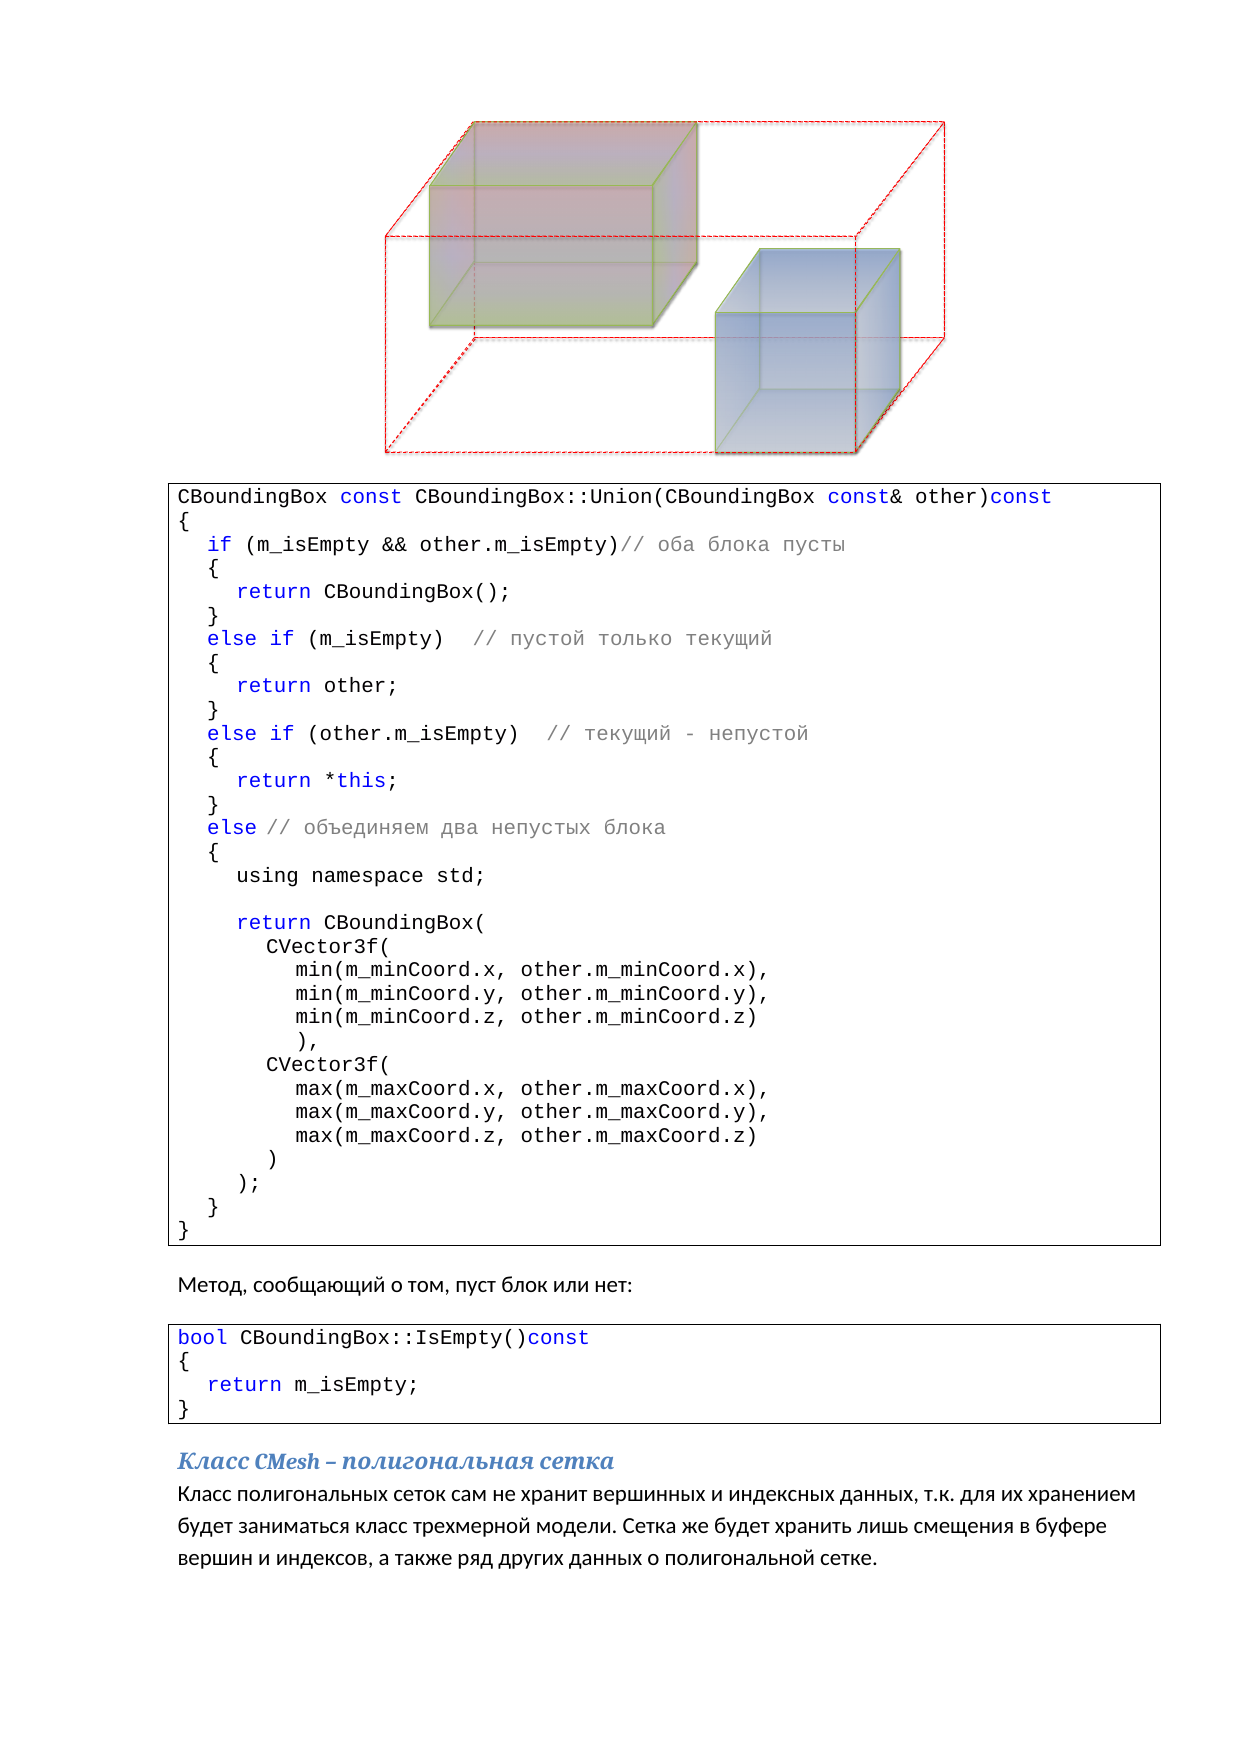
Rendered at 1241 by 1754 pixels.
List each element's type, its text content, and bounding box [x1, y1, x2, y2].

text Класс полигональных сеток сам не хранит вершинных и индексных данных, т.к. для их хранением будет заниматься класс трехмерной модели. Сетка же будет хранить лишь смещения в буфере вершин и индексов, а также ряд других данных о полигональной сетке. [177, 1479, 1152, 1571]
text CVector3f( [177, 1054, 1152, 1077]
text ), [177, 1030, 1152, 1054]
text bool CBoundingBox::IsEmpty()const [169, 1325, 1160, 1350]
text ); [177, 1172, 1152, 1196]
text { [177, 1350, 1152, 1374]
text Метод, сообщающий о том, пуст блок или нет: [177, 1271, 1152, 1298]
text CVector3f( [177, 936, 1152, 959]
text ) [177, 1148, 1152, 1172]
text return CBoundingBox( [177, 912, 1152, 936]
text else // объединяем два непустых блока [177, 817, 1152, 841]
text max(m_maxCoord.x, other.m_maxCoord.x), [177, 1077, 1152, 1101]
text else if (m_isEmpty) // пустой только текущий [177, 628, 1152, 652]
text } [177, 699, 1152, 723]
text return CBoundingBox(); [177, 581, 1152, 604]
text return *this; [177, 770, 1152, 794]
text { [177, 841, 1152, 865]
text } [177, 604, 1152, 628]
text { [177, 746, 1152, 770]
text else if (other.m_isEmpty) // текущий - непустой [177, 723, 1152, 746]
text if (m_isEmpty && other.m_isEmpty) // оба блока пусты [177, 534, 1152, 557]
text using namespace std; [177, 865, 1152, 888]
text max(m_maxCoord.z, other.m_maxCoord.z) [177, 1125, 1152, 1148]
text min(m_minCoord.z, other.m_minCoord.z) [177, 1007, 1152, 1030]
text min(m_minCoord.y, other.m_minCoord.y), [177, 983, 1152, 1007]
text } [177, 1196, 1152, 1216]
text max(m_maxCoord.y, other.m_maxCoord.y), [177, 1101, 1152, 1125]
text { [177, 557, 1152, 581]
subtitle Класс CMesh – полигональная сетка [177, 1449, 1152, 1475]
text } [169, 1394, 1160, 1423]
text } [169, 1216, 1160, 1245]
text } [177, 794, 1152, 817]
text min(m_minCoord.x, other.m_minCoord.x), [177, 959, 1152, 983]
text { [177, 510, 1152, 534]
text return other; [177, 676, 1152, 699]
text { [177, 652, 1152, 676]
text CBoundingBox const CBoundingBox::Union(CBoundingBox const& other)const [169, 484, 1160, 510]
text return m_isEmpty; [177, 1374, 1152, 1394]
